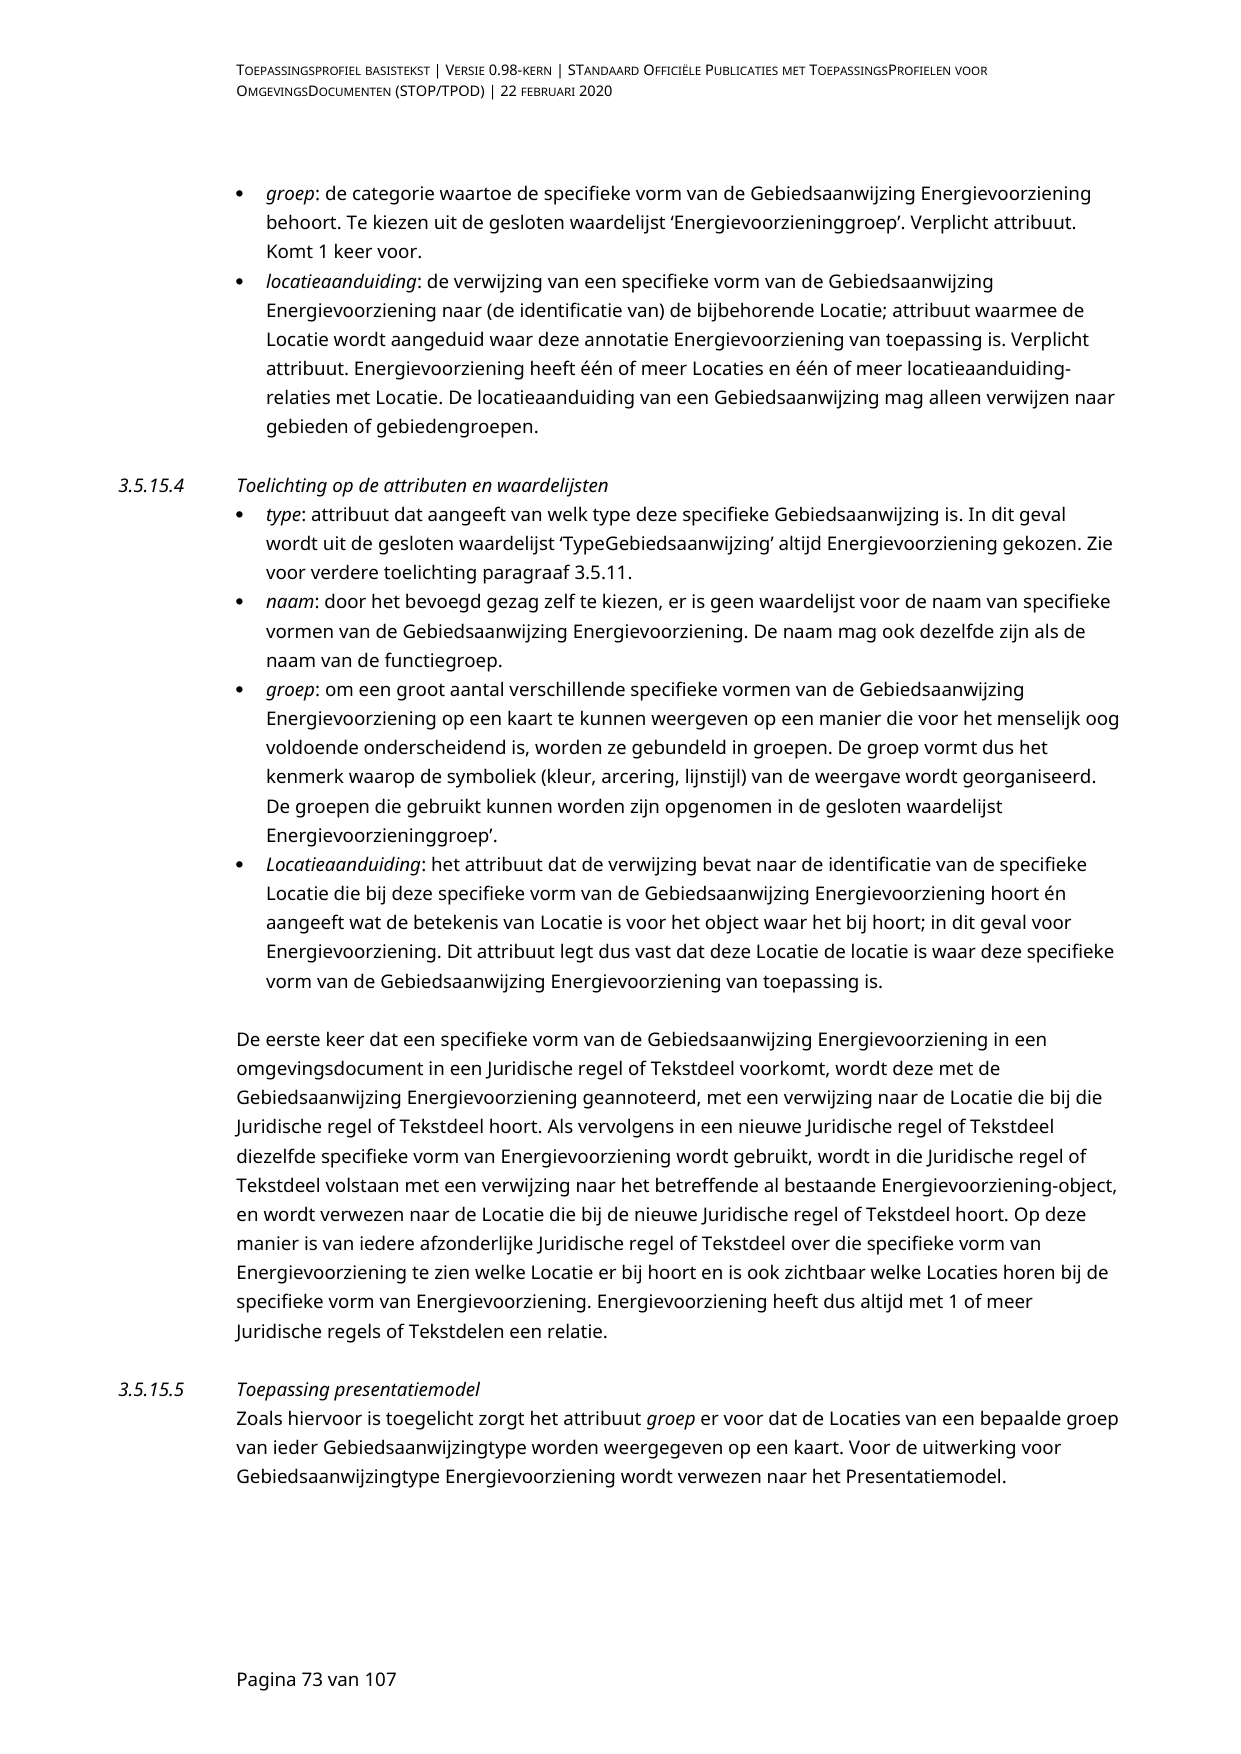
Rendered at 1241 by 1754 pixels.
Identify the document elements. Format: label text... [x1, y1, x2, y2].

text Locatieaanduiding: het attribuut dat de verwijzing bevat naar de identificatie van de specifieke Locatie die bij deze specifieke vorm van de Gebiedsaanwijzing Energievoorziening hoort én aangeeft wat de betekenis van Locatie is voor het object waar het bij hoort; in dit geval voor Energievoorziening. Dit attribuut legt dus vast dat deze Locatie de locatie is waar deze specifieke vorm van de Gebiedsaanwijzing Energievoorziening van toepassing is. [236, 848, 1122, 994]
text groep: om een groot aantal verschillende specifieke vormen van de Gebiedsaanwijzing Energievoorziening op een kaart te kunnen weergeven op een manier die voor het menselijk oog voldoende onderscheidend is, worden ze gebundeld in groepen. De groep vormt dus het kenmerk waarop de symboliek (kleur, arcering, lijnstijl) van de weergave wordt georganiseerd. De groepen die gebruikt kunnen worden zijn opgenomen in de gesloten waardelijst Energievoorzieninggroep’. [236, 673, 1122, 848]
text De eerste keer dat een specifieke vorm van de Gebiedsaanwijzing Energievoorziening in een omgevingsdocument in een Juridische regel of Tekstdeel voorkomt, wordt deze met de Gebiedsaanwijzing Energievoorziening geannoteerd, met een verwijzing naar de Locatie die bij die Juridische regel of Tekstdeel hoort. Als vervolgens in een nieuwe Juridische regel of Tekstdeel diezelfde specifieke vorm van Energievoorziening wordt gebruikt, wordt in die Juridische regel of Tekstdeel volstaan met een verwijzing naar het betreffende al bestaande Energievoorziening-object, en wordt verwezen naar de Locatie die bij de nieuwe Juridische regel of Tekstdeel hoort. Op deze manier is van iedere afzonderlijke Juridische regel of Tekstdeel over die specifieke vorm van Energievoorziening te zien welke Locatie er bij hoort en is ook zichtbaar welke Locaties horen bij de specifieke vorm van Energievoorziening. Energievoorziening heeft dus altijd met 1 of meer Juridische regels of Tekstdelen een relatie. [236, 1023, 1122, 1344]
text type: attribuut dat aangeeft van welk type deze specifieke Gebiedsaanwijzing is. In dit geval wordt uit de gesloten waardelijst ‘TypeGebiedsaanwijzing’ altijd Energievoorziening gekozen. Zie voor verdere toelichting paragraaf 6.5.11. [236, 498, 1122, 586]
text locatieaanduiding: de verwijzing van een specifieke vorm van de Gebiedsaanwijzing Energievoorziening naar (de identificatie van) de bijbehorende Locatie; attribuut waarmee de Locatie wordt aangeduid waar deze annotatie Energievoorziening van toepassing is. Verplicht attribuut. Energievoorziening heeft één of meer Locaties en één of meer locatieaanduiding-relaties met Locatie. De locatieaanduiding van een Gebiedsaanwijzing mag alleen verwijzen naar gebieden of gebiedengroepen. [236, 265, 1122, 440]
text Zoals hiervoor is toegelicht zorgt het attribuut groep er voor dat de Locaties van een bepaalde groep van ieder Gebiedsaanwijzingtype worden weergegeven op een kaart. Voor de uitwerking voor Gebiedsaanwijzingtype Energievoorziening wordt verwezen naar het Presentatiemodel. [236, 1402, 1122, 1490]
text naam: door het bevoegd gezag zelf te kiezen, er is geen waardelijst voor de naam van specifieke vormen van de Gebiedsaanwijzing Energievoorziening. De naam mag ook dezelfde zijn als de naam van de functiegroep. [236, 586, 1122, 673]
text groep: de categorie waartoe de specifieke vorm van de Gebiedsaanwijzing Energievoorziening behoort. Te kiezen uit de gesloten waardelijst ‘Energievoorzieninggroep’. Verplicht attribuut. Komt 1 keer voor. [236, 177, 1122, 265]
subtitle Toelichting op de attributen en waardelijsten [118, 469, 1122, 498]
subtitle Toepassing presentatiemodel [118, 1373, 1122, 1402]
